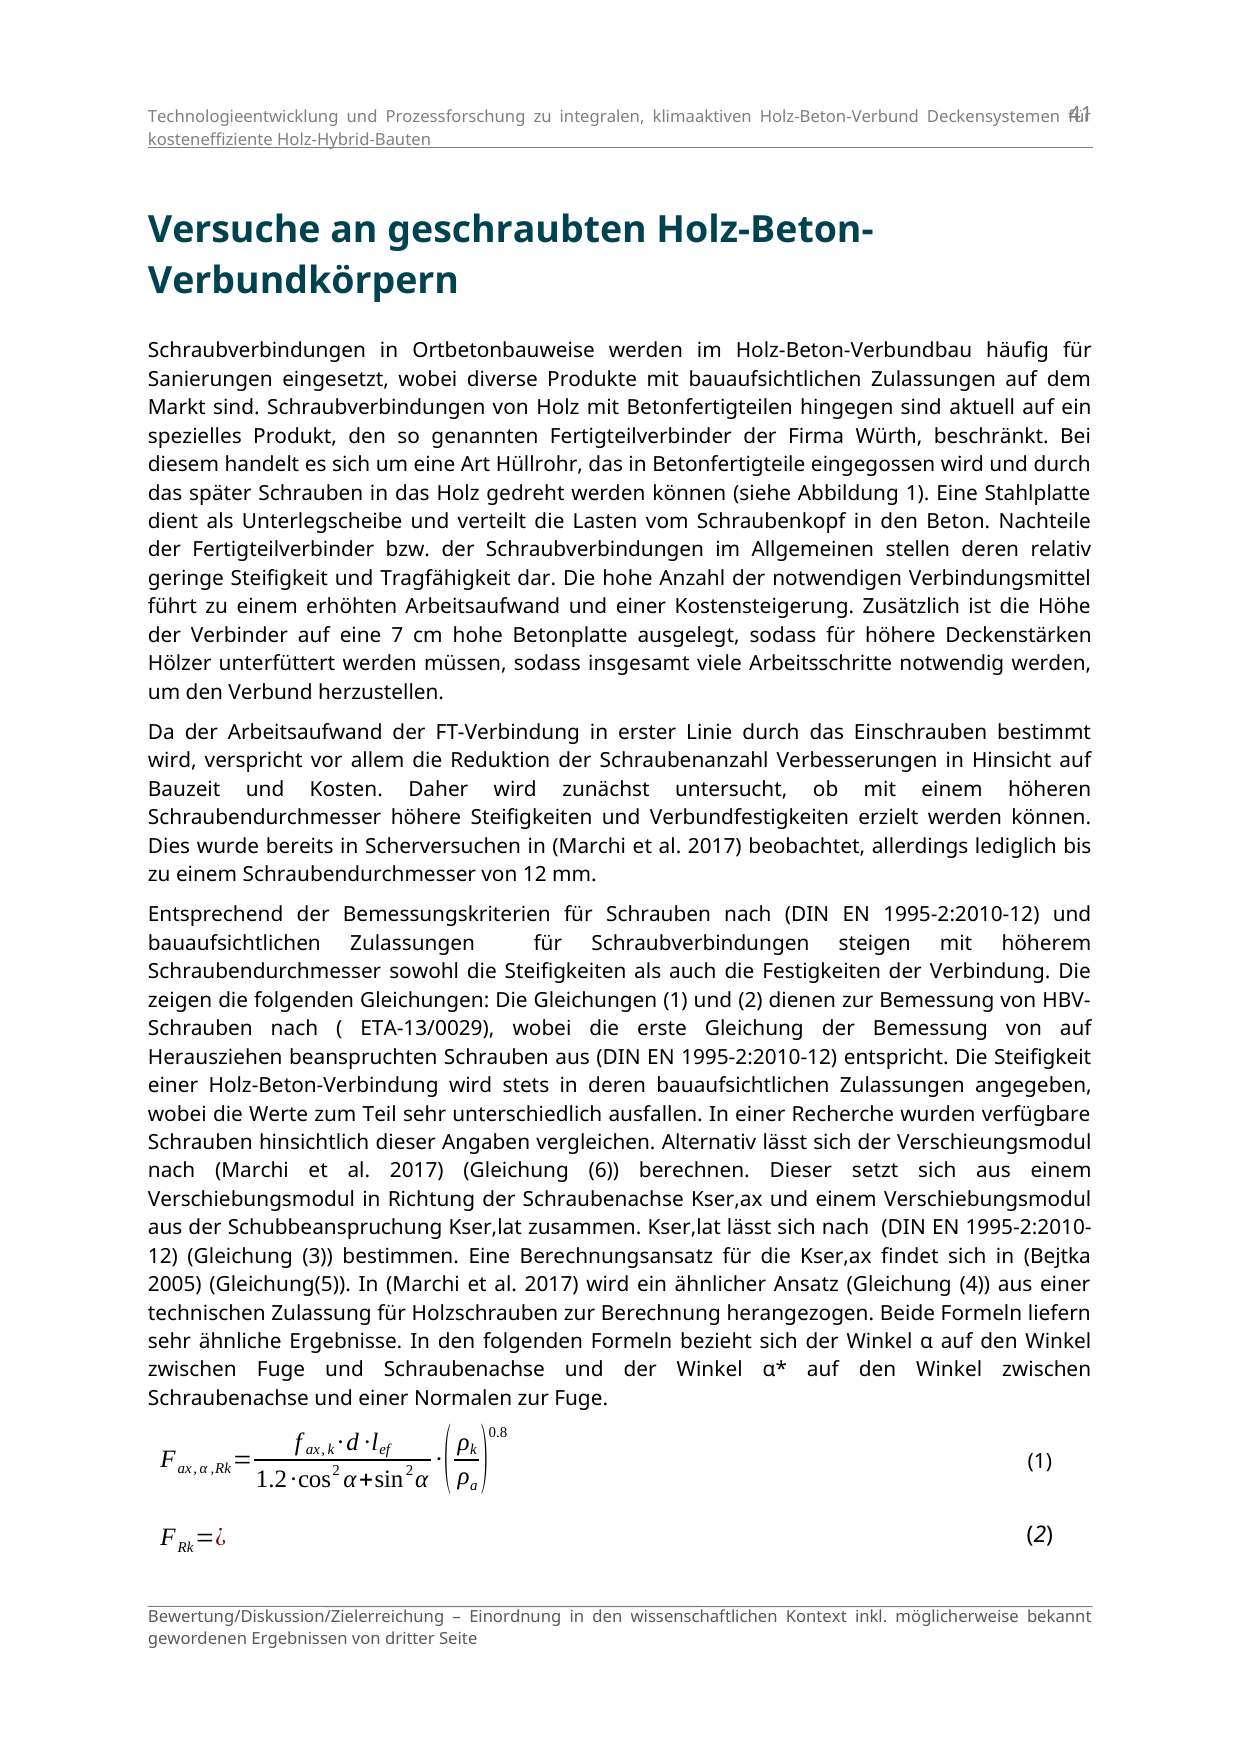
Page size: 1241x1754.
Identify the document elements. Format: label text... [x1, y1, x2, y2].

text Entsprechend der Bemessungskriterien für Schrauben nach (DIN EN 1995-2:2010-12) und bauaufsichtlichen Zulassungen für Schraubverbindungen steigen mit höherem Schraubendurchmesser sowohl die Steifigkeiten als auch die Festigkeiten der Verbindung. Die zeigen die folgenden Gleichungen: Die Gleichungen (1) und (2) dienen zur Bemessung von HBV-Schrauben nach ( ETA-13/0029), wobei die erste Gleichung der Bemessung von auf Herausziehen beanspruchten Schrauben aus (DIN EN 1995-2:2010-12) entspricht. Die Steifigkeit einer Holz-Beton-Verbindung wird stets in deren bauaufsichtlichen Zulassungen angegeben, wobei die Werte zum Teil sehr unterschiedlich ausfallen. In einer Recherche wurden verfügbare Schrauben hinsichtlich dieser Angaben vergleichen. Alternativ lässt sich der Verschieungsmodul nach (Marchi et al. 2017) (Gleichung (6)) berechnen. Dieser setzt sich aus einem Verschiebungsmodul in Richtung der Schraubenachse Kser,ax und einem Verschiebungsmodul aus der Schubbeanspruchung Kser,lat zusammen. Kser,lat lässt sich nach (DIN EN 1995-2:2010-12) (Gleichung (3)) bestimmen. Eine Berechnungsansatz für die Kser,ax findet sich in (Bejtka 2005) (Gleichung(5)). In (Marchi et al. 2017) wird ein ähnlicher Ansatz (Gleichung (4)) aus einer technischen Zulassung für Holzschrauben zur Berechnung herangezogen. Beide Formeln liefern sehr ähnliche Ergebnisse. In den folgenden Formeln bezieht sich der Winkel α auf den Winkel zwischen Fuge und Schraubenachse und der Winkel α* auf den Winkel zwischen Schraubenachse und einer Normalen zur Fuge. [148, 899, 1092, 1411]
table_cell [148, 1497, 987, 1571]
table_cell (2) [987, 1497, 1092, 1571]
table_header (1) [987, 1411, 1092, 1497]
text Schraubverbindungen in Ortbetonbauweise werden im Holz-Beton-Verbundbau häufig für Sanierungen eingesetzt, wobei diverse Produkte mit bauaufsichtlichen Zulassungen auf dem Markt sind. Schraubverbindungen von Holz mit Betonfertigteilen hingegen sind aktuell auf ein spezielles Produkt, den so genannten Fertigteilverbinder der Firma Würth, beschränkt. Bei diesem handelt es sich um eine Art Hüllrohr, das in Betonfertigteile eingegossen wird und durch das später Schrauben in das Holz gedreht werden können (siehe Abbildung 1). Eine Stahlplatte dient als Unterlegscheibe und verteilt die Lasten vom Schraubenkopf in den Beton. Nachteile der Fertigteilverbinder bzw. der Schraubverbindungen im Allgemeinen stellen deren relativ geringe Steifigkeit und Tragfähigkeit dar. Die hohe Anzahl der notwendigen Verbindungsmittel führt zu einem erhöhten Arbeitsaufwand und einer Kostensteigerung. Zusätzlich ist die Höhe der Verbinder auf eine 7 cm hohe Betonplatte ausgelegt, sodass für höhere Deckenstärken Hölzer unterfüttert werden müssen, sodass insgesamt viele Arbeitsschritte notwendig werden, um den Verbund herzustellen. [148, 336, 1092, 705]
text Da der Arbeitsaufwand der FT-Verbindung in erster Linie durch das Einschrauben bestimmt wird, verspricht vor allem die Reduktion der Schraubenanzahl Verbesserungen in Hinsicht auf Bauzeit und Kosten. Daher wird zunächst untersucht, ob mit einem höheren Schraubendurchmesser höhere Steifigkeiten und Verbundfestigkeiten erzielt werden können. Dies wurde bereits in Scherversuchen in (Marchi et al. 2017) beobachtet, allerdings lediglich bis zu einem Schraubendurchmesser von 12 mm. [148, 717, 1092, 888]
table_header [148, 1411, 987, 1497]
subtitle Versuche an geschraubten Holz-Beton-Verbundkörpern [148, 202, 1092, 304]
